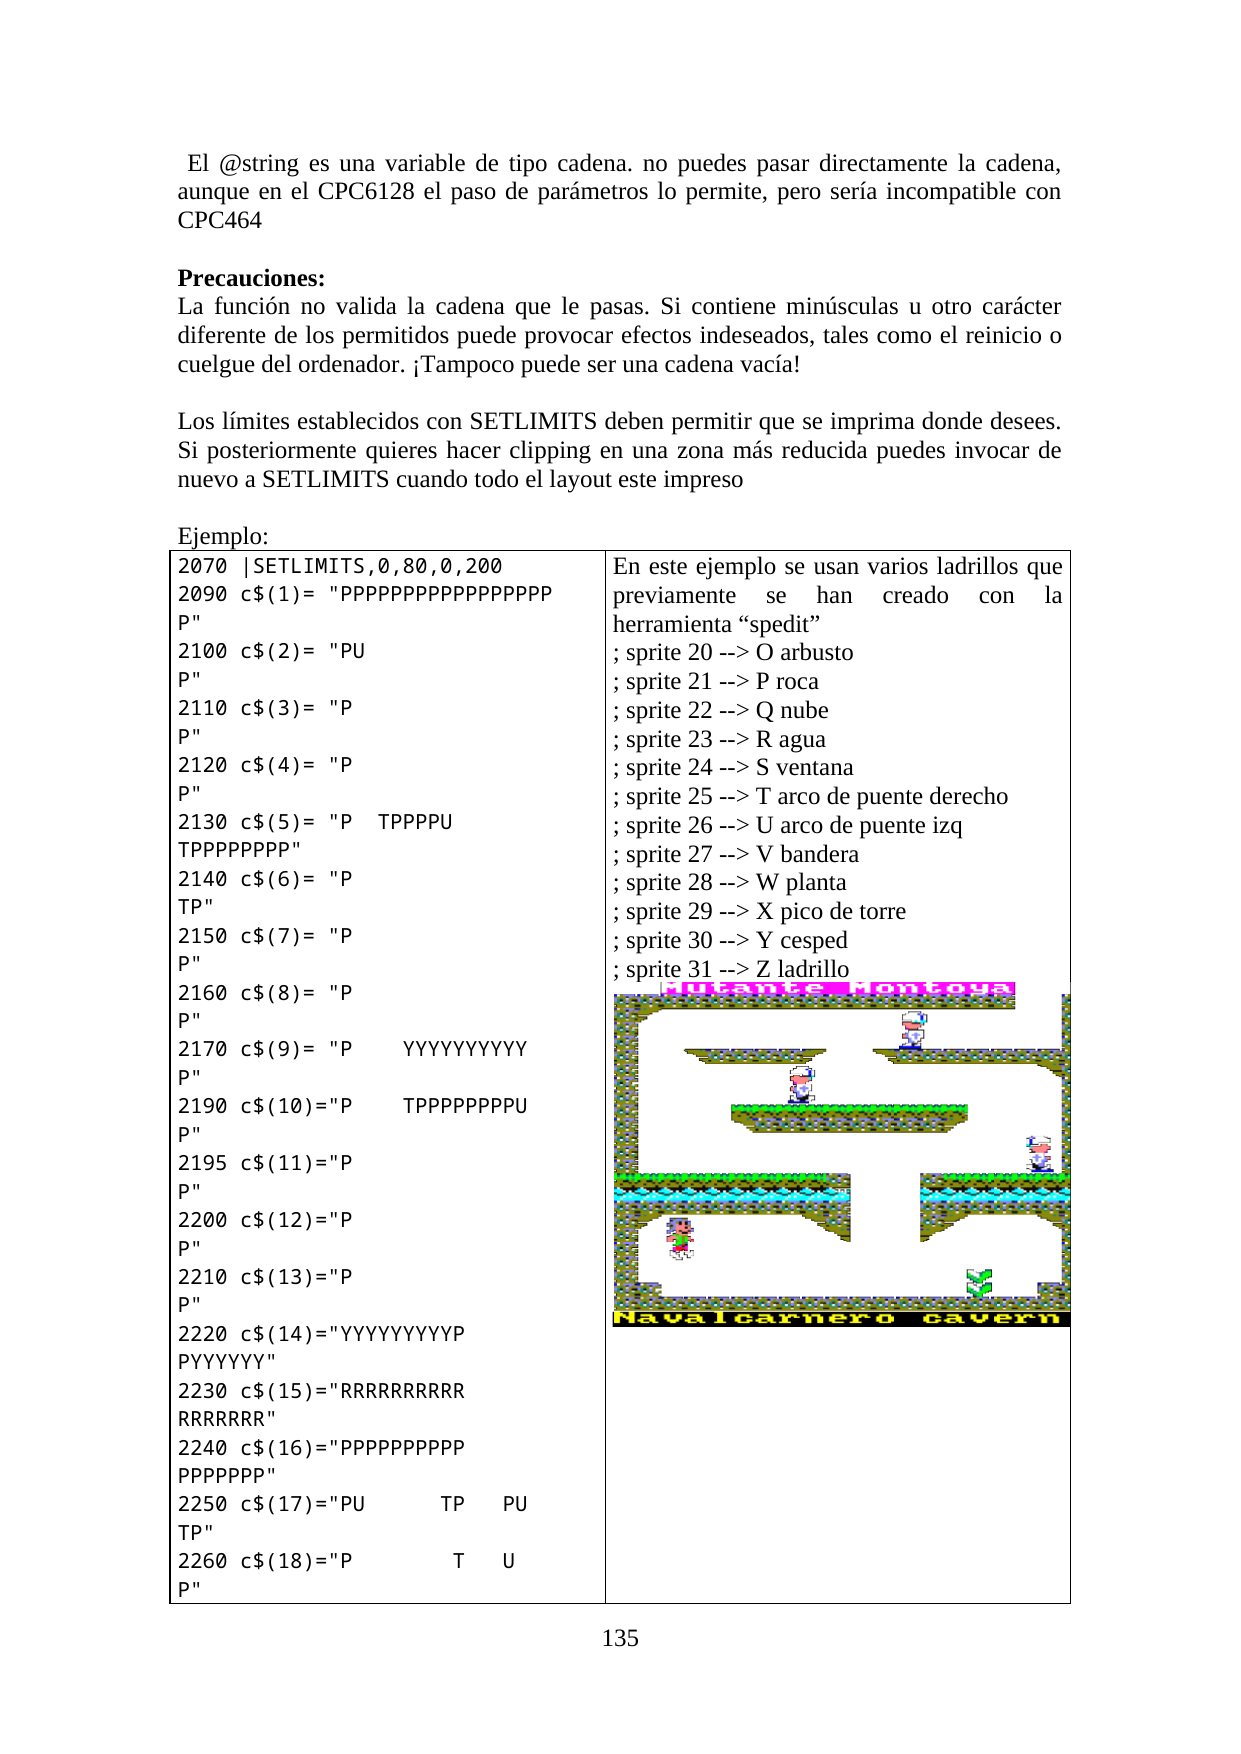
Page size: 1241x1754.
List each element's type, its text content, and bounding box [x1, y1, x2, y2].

picture [612, 982, 1071, 1327]
text La función no valida la cadena que le pasas. Si contiene minúsculas u otro carácter diferente de los permitidos puede provocar efectos indeseados, tales como el reinicio o cuelgue del ordenador. ¡Tampoco puede ser una cadena vacía! [177, 291, 1063, 378]
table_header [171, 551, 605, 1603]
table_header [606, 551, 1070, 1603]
text Precauciones: [177, 263, 1063, 291]
text El @string es una variable de tipo cadena. no puedes pasar directamente la cadena, aunque en el CPC6128 el paso de parámetros lo permite, pero sería incompatible con CPC464 [177, 148, 1063, 234]
text Ejemplo: [177, 521, 1063, 550]
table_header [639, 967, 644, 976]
text Los límites establecidos con SETLIMITS deben permitir que se imprima donde desees. Si posteriormente quieres hacer clipping en una zona más reducida puedes invocar de nuevo a SETLIMITS cuando todo el layout este impreso [177, 406, 1063, 493]
